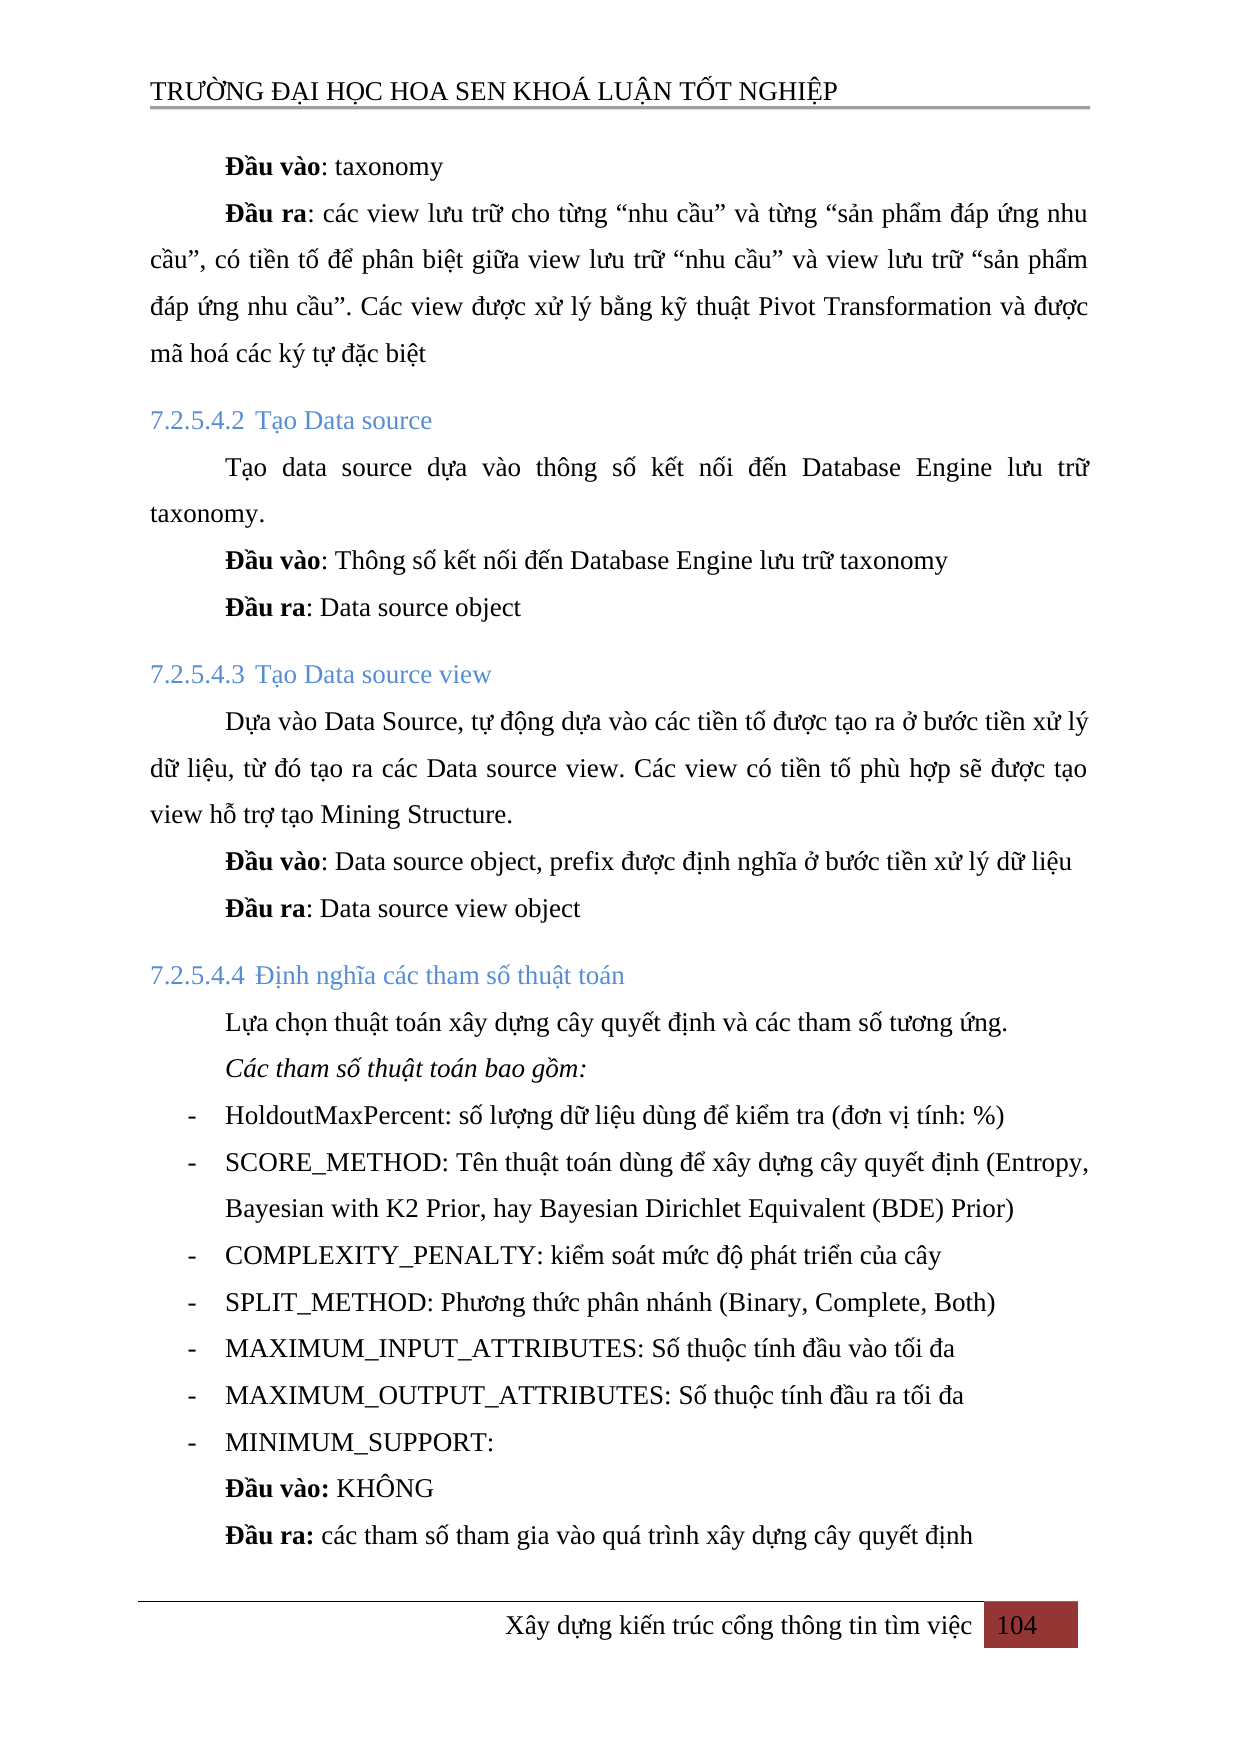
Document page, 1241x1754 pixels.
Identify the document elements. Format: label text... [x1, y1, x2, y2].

text Tạo data source dựa vào thông số kết nối đến Database Engine lưu trữ taxonomy. [150, 451, 1090, 529]
text Đầu vào: KHÔNG [150, 1472, 1090, 1504]
subtitle Tạo Data source view [150, 658, 1090, 689]
list SCORE_METHOD: Tên thuật toán dùng để xây dựng cây quyết định (Entropy, Bayesian with K2 Prior, hay Bayesian Dirichlet Equivalent (BDE) Prior) [187, 1146, 1090, 1224]
subtitle Định nghĩa các tham số thuật toán [150, 959, 1090, 990]
text Đầu ra: Data source object [150, 591, 1090, 622]
text Đầu ra: các tham số tham gia vào quá trình xây dựng cây quyết định [150, 1519, 1090, 1550]
list SPLIT_METHOD: Phương thức phân nhánh (Binary, Complete, Both) [187, 1286, 1090, 1317]
text Đầu ra: Data source view object [150, 892, 1090, 923]
list MAXIMUM_INPUT_ATTRIBUTES: Số thuộc tính đầu vào tối đa [187, 1332, 1090, 1364]
text Dựa vào Data Source, tự động dựa vào các tiền tố được tạo ra ở bước tiền xử lý dữ liệu, từ đó tạo ra các Data source view. Các view có tiền tố phù hợp sẽ được tạo view hỗ trợ tạo Mining Structure. [150, 705, 1090, 829]
list HoldoutMaxPercent: số lượng dữ liệu dùng để kiểm tra (đơn vị tính: %) [187, 1099, 1090, 1130]
text Đầu vào: Thông số kết nối đến Database Engine lưu trữ taxonomy [150, 544, 1090, 575]
text Các tham số thuật toán bao gồm: [150, 1052, 1090, 1084]
text Đầu ra: các view lưu trữ cho từng “nhu cầu” và từng “sản phẩm đáp ứng nhu cầu”, có tiền tố để phân biệt giữa view lưu trữ “nhu cầu” và view lưu trữ “sản phẩm đáp ứng nhu cầu”. Các view được xử lý bằng kỹ thuật Pivot Transformation và được mã hoá các ký tự đặc biệt [150, 197, 1090, 368]
list MINIMUM_SUPPORT: [187, 1426, 1090, 1457]
text Đầu vào: taxonomy [150, 150, 1090, 181]
list MAXIMUM_OUTPUT_ATTRIBUTES: Số thuộc tính đầu ra tối đa [187, 1379, 1090, 1410]
list COMPLEXITY_PENALTY: kiểm soát mức độ phát triển của cây [187, 1239, 1090, 1270]
subtitle Tạo Data source [150, 404, 1090, 435]
text Lựa chọn thuật toán xây dựng cây quyết định và các tham số tương ứng. [150, 1006, 1090, 1037]
text Đầu vào: Data source object, prefix được định nghĩa ở bước tiền xử lý dữ liệu [150, 845, 1090, 876]
